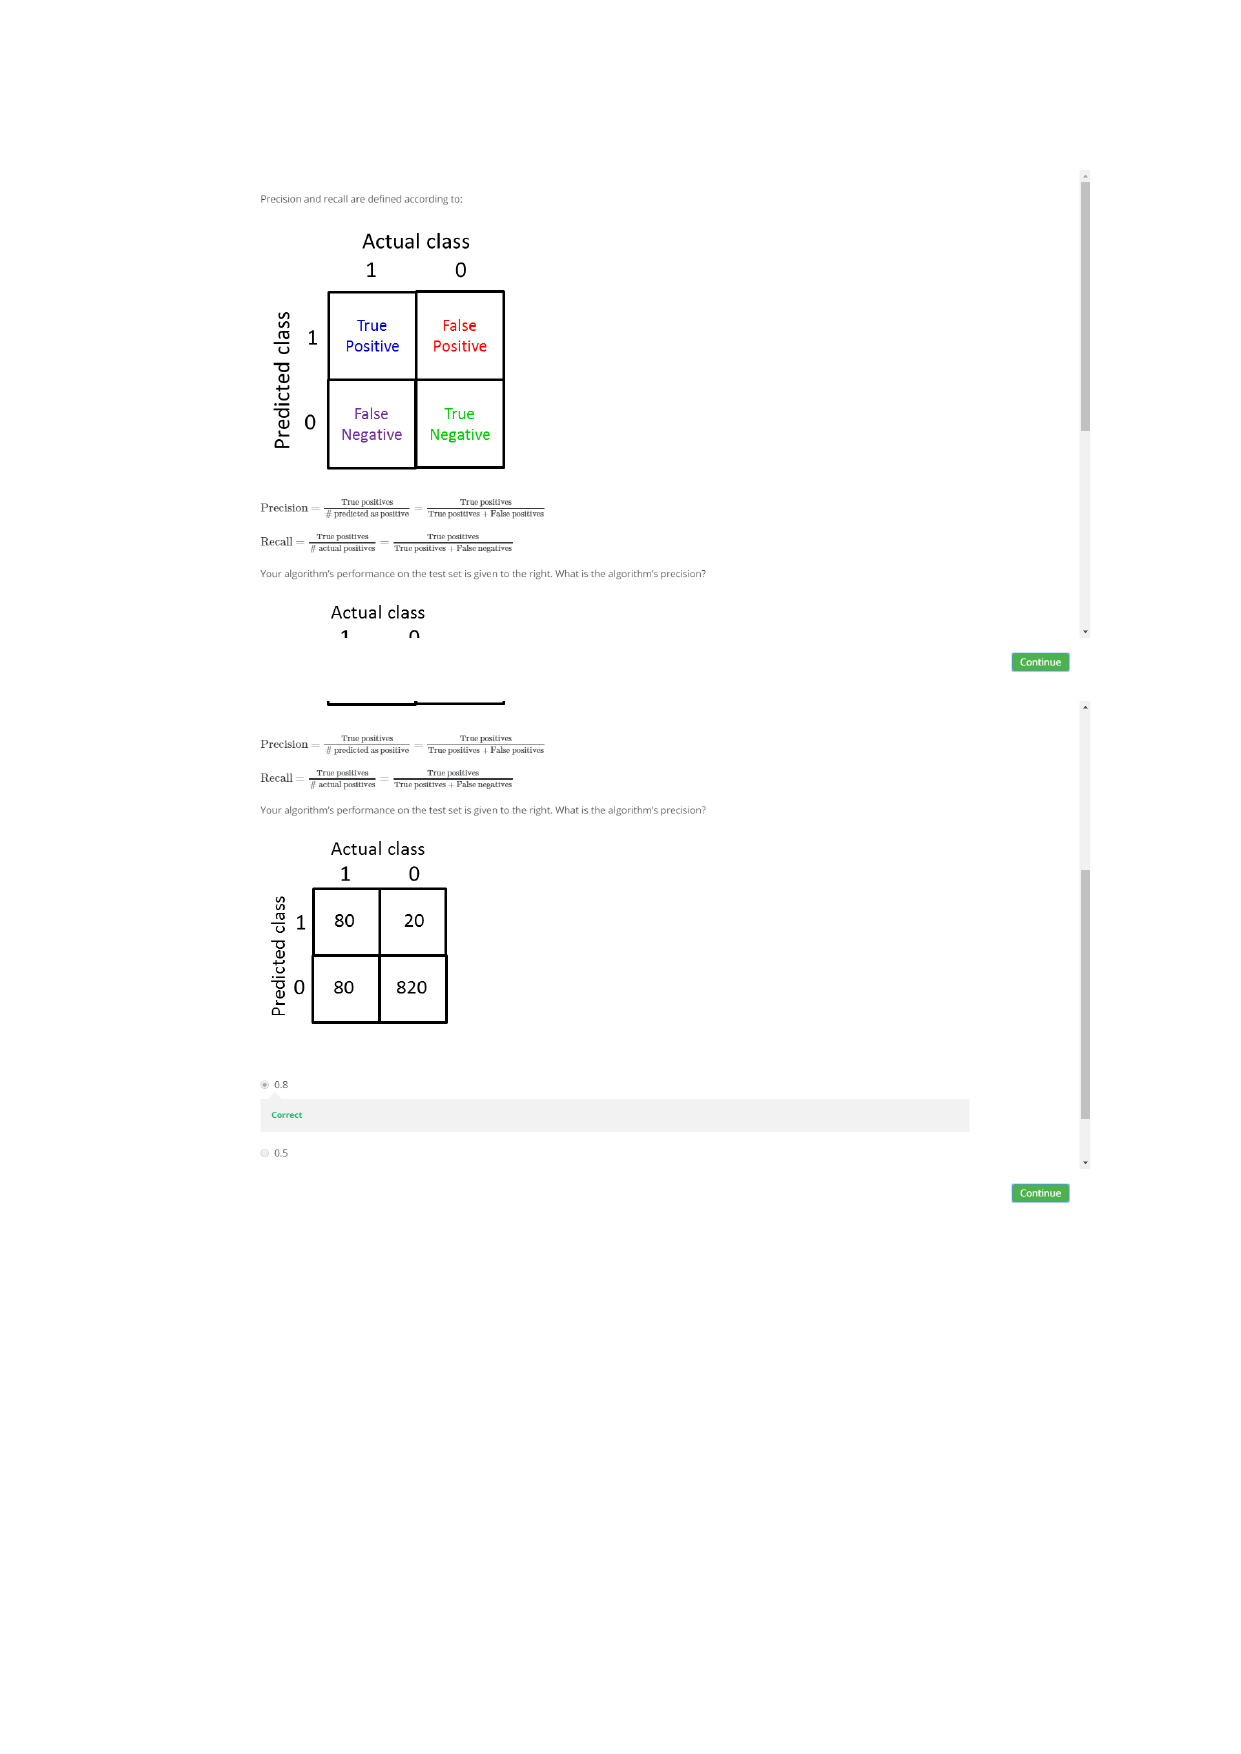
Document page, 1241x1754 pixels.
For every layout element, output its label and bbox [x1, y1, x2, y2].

picture [150, 150, 1091, 679]
picture [150, 680, 1091, 1210]
